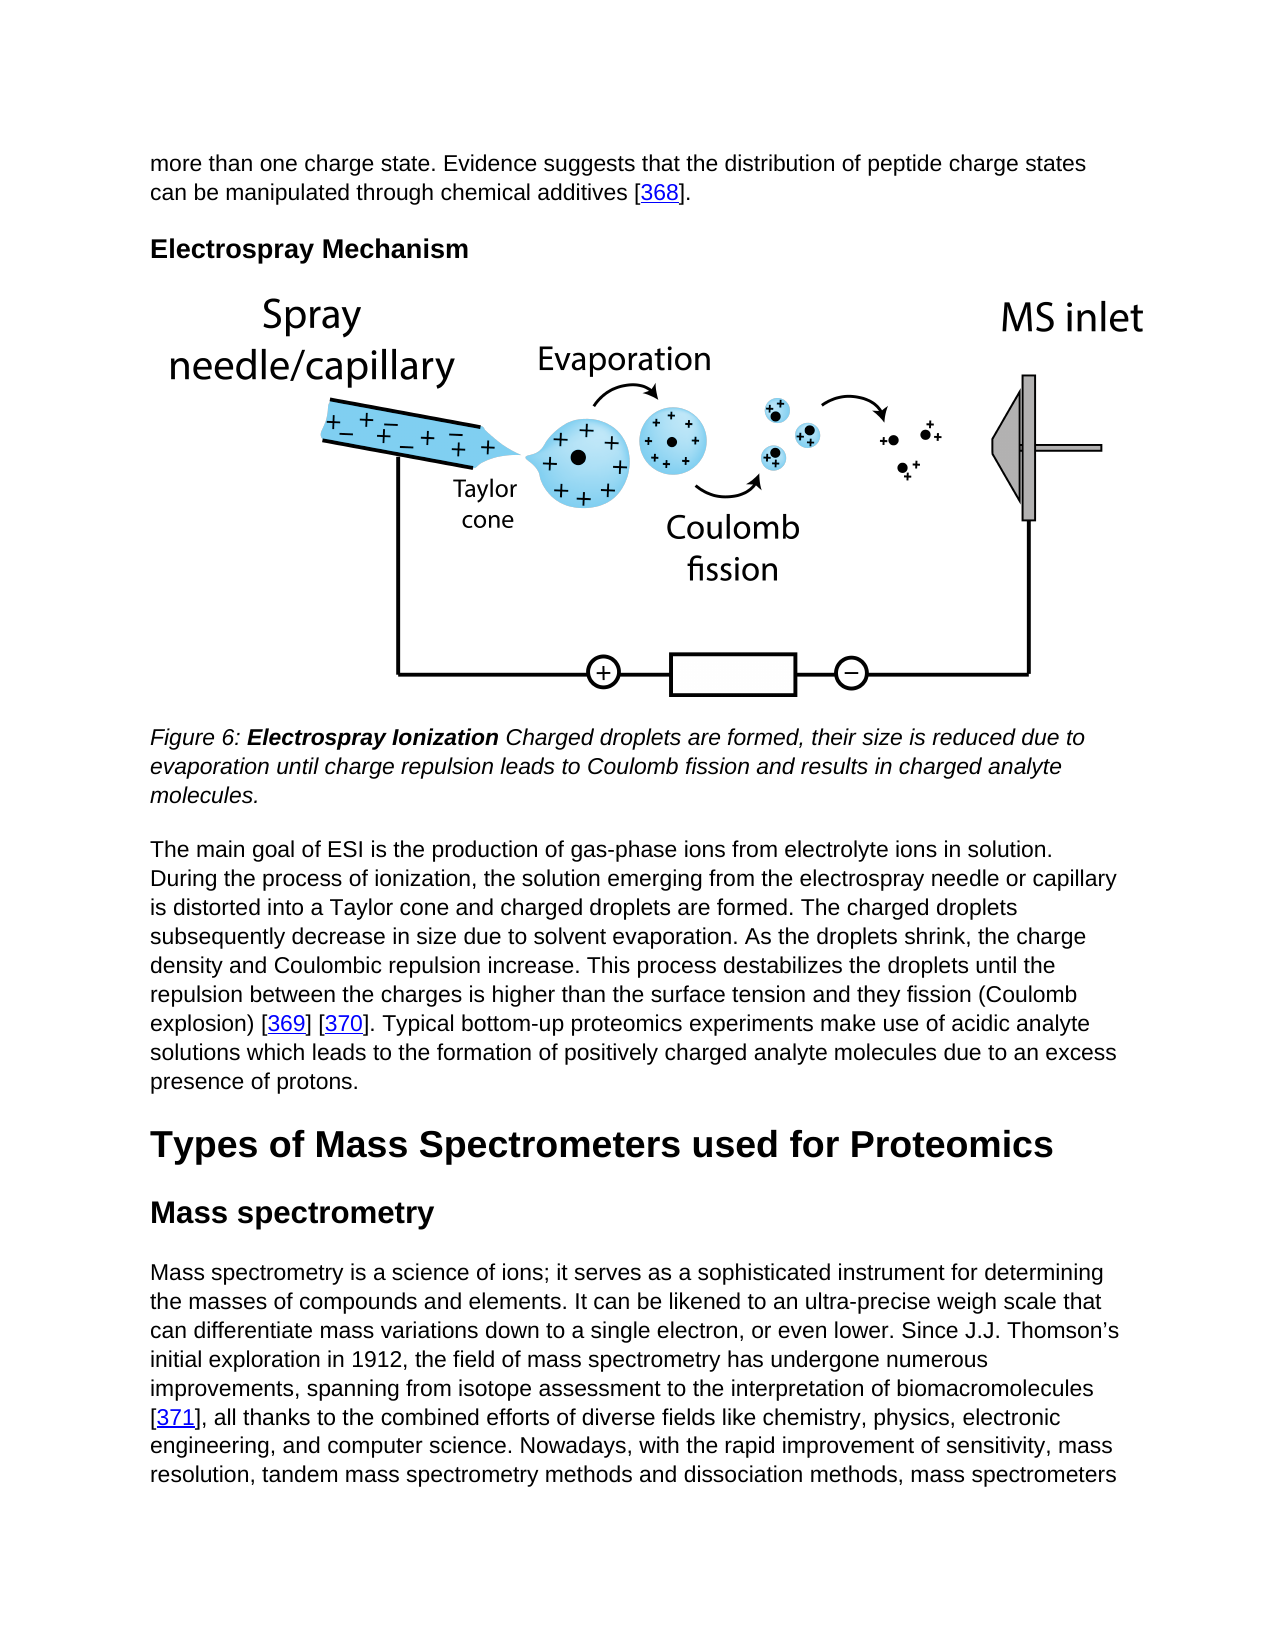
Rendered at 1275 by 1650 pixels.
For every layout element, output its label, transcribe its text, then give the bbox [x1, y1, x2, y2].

subtitle Mass spectrometry [150, 1194, 1125, 1230]
text The main goal of ESI is the production of gas-phase ions from electrolyte ions in solution. During the process of ionization, the solution emerging from the electrospray needle or capillary is distorted into a Taylor cone and charged droplets are formed. The charged droplets subsequently decrease in size due to solvent evaporation. As the droplets shrink, the charge density and Coulombic repulsion increase. This process destabilizes the droplets until the repulsion between the charges is higher than the surface tension and they fission (Coulomb explosion) [369] [370]. Typical bottom-up proteomics experiments make use of acidic analyte solutions which leads to the formation of positively charged analyte molecules due to an excess presence of protons. [150, 836, 1125, 1094]
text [150, 1259, 1125, 1488]
subtitle Electrospray Mechanism [150, 233, 1125, 264]
picture [168, 292, 1144, 697]
subtitle Types of Mass Spectrometers used for Proteomics [150, 1122, 1125, 1165]
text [150, 150, 1125, 205]
text Figure 6: Electrospray Ionization Charged droplets are formed, their size is reduced due to evaporation until charge repulsion leads to Coulomb fission and results in charged analyte molecules. [150, 724, 1125, 809]
